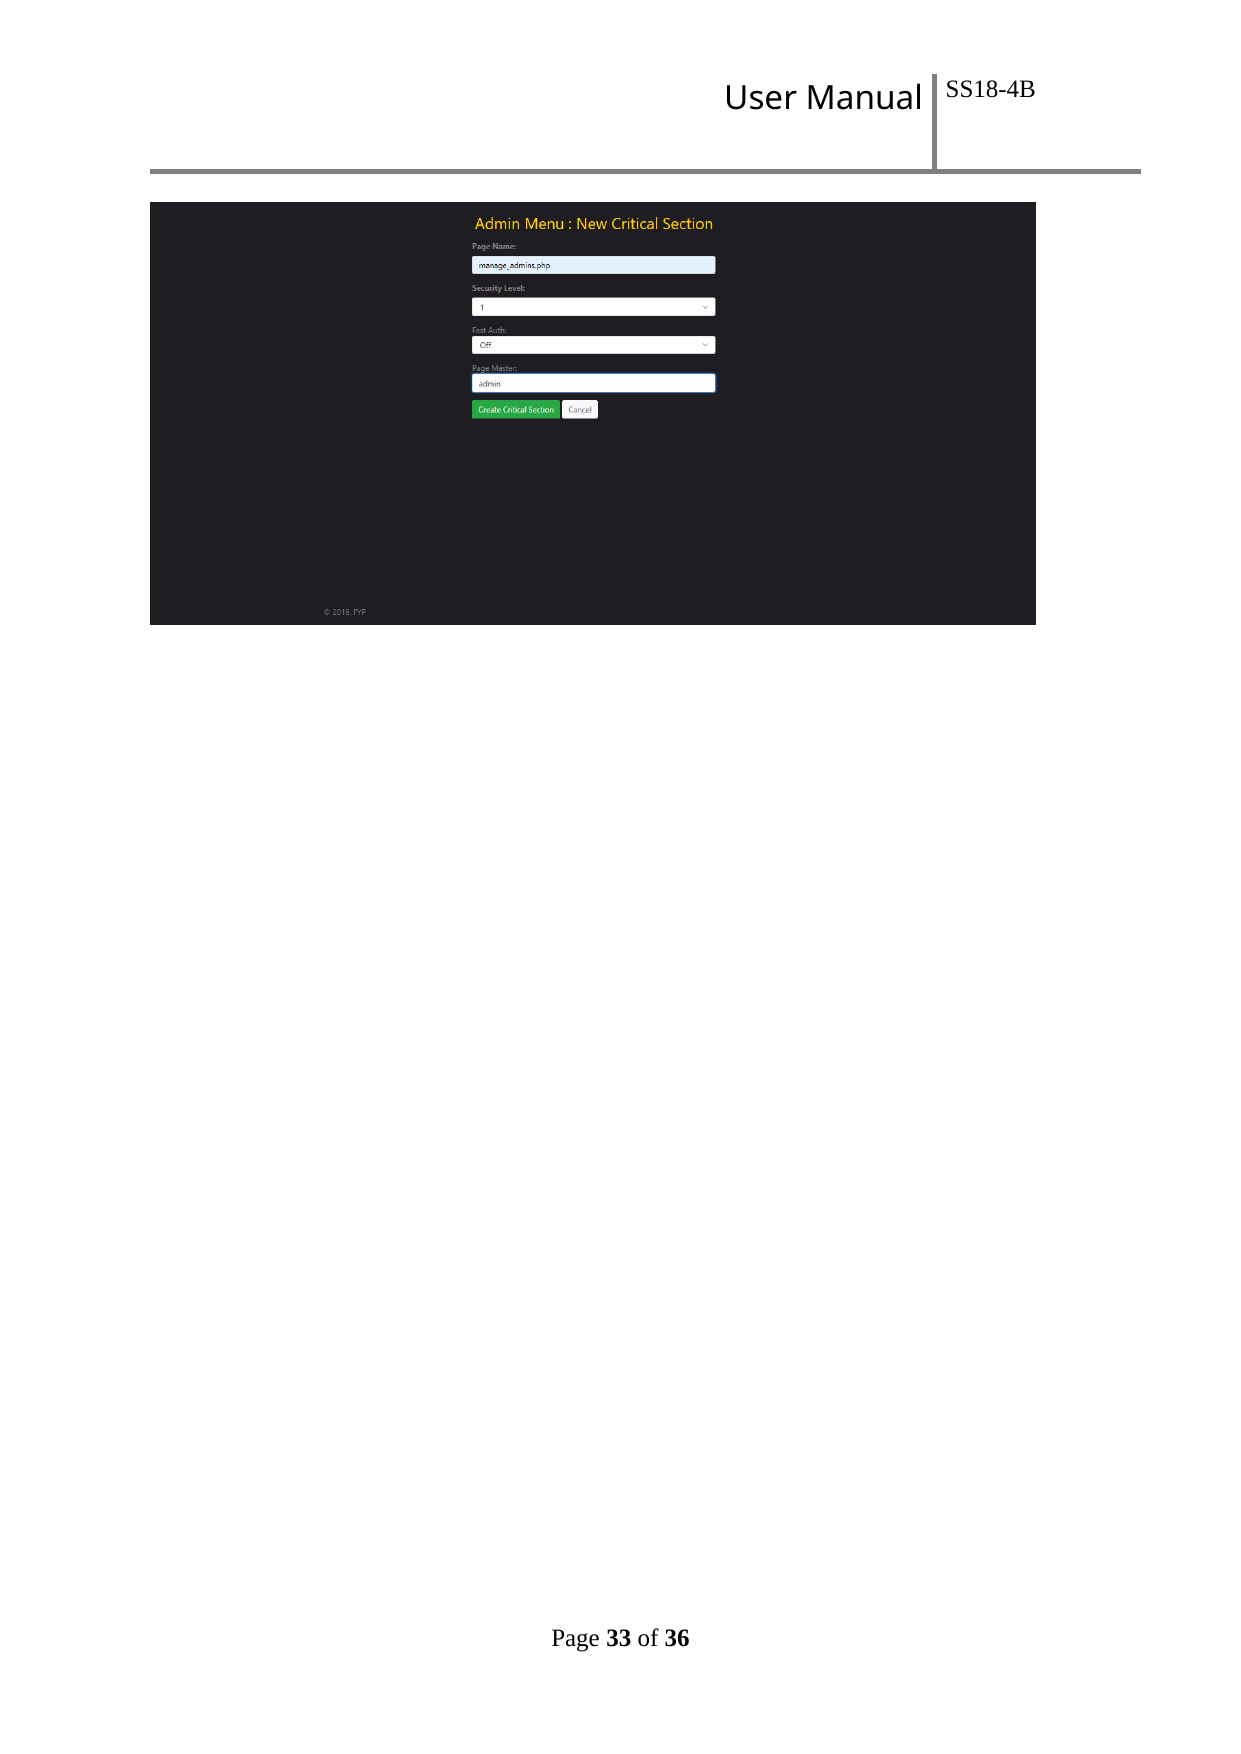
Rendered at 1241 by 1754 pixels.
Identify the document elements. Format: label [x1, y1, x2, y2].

picture [150, 202, 1036, 625]
